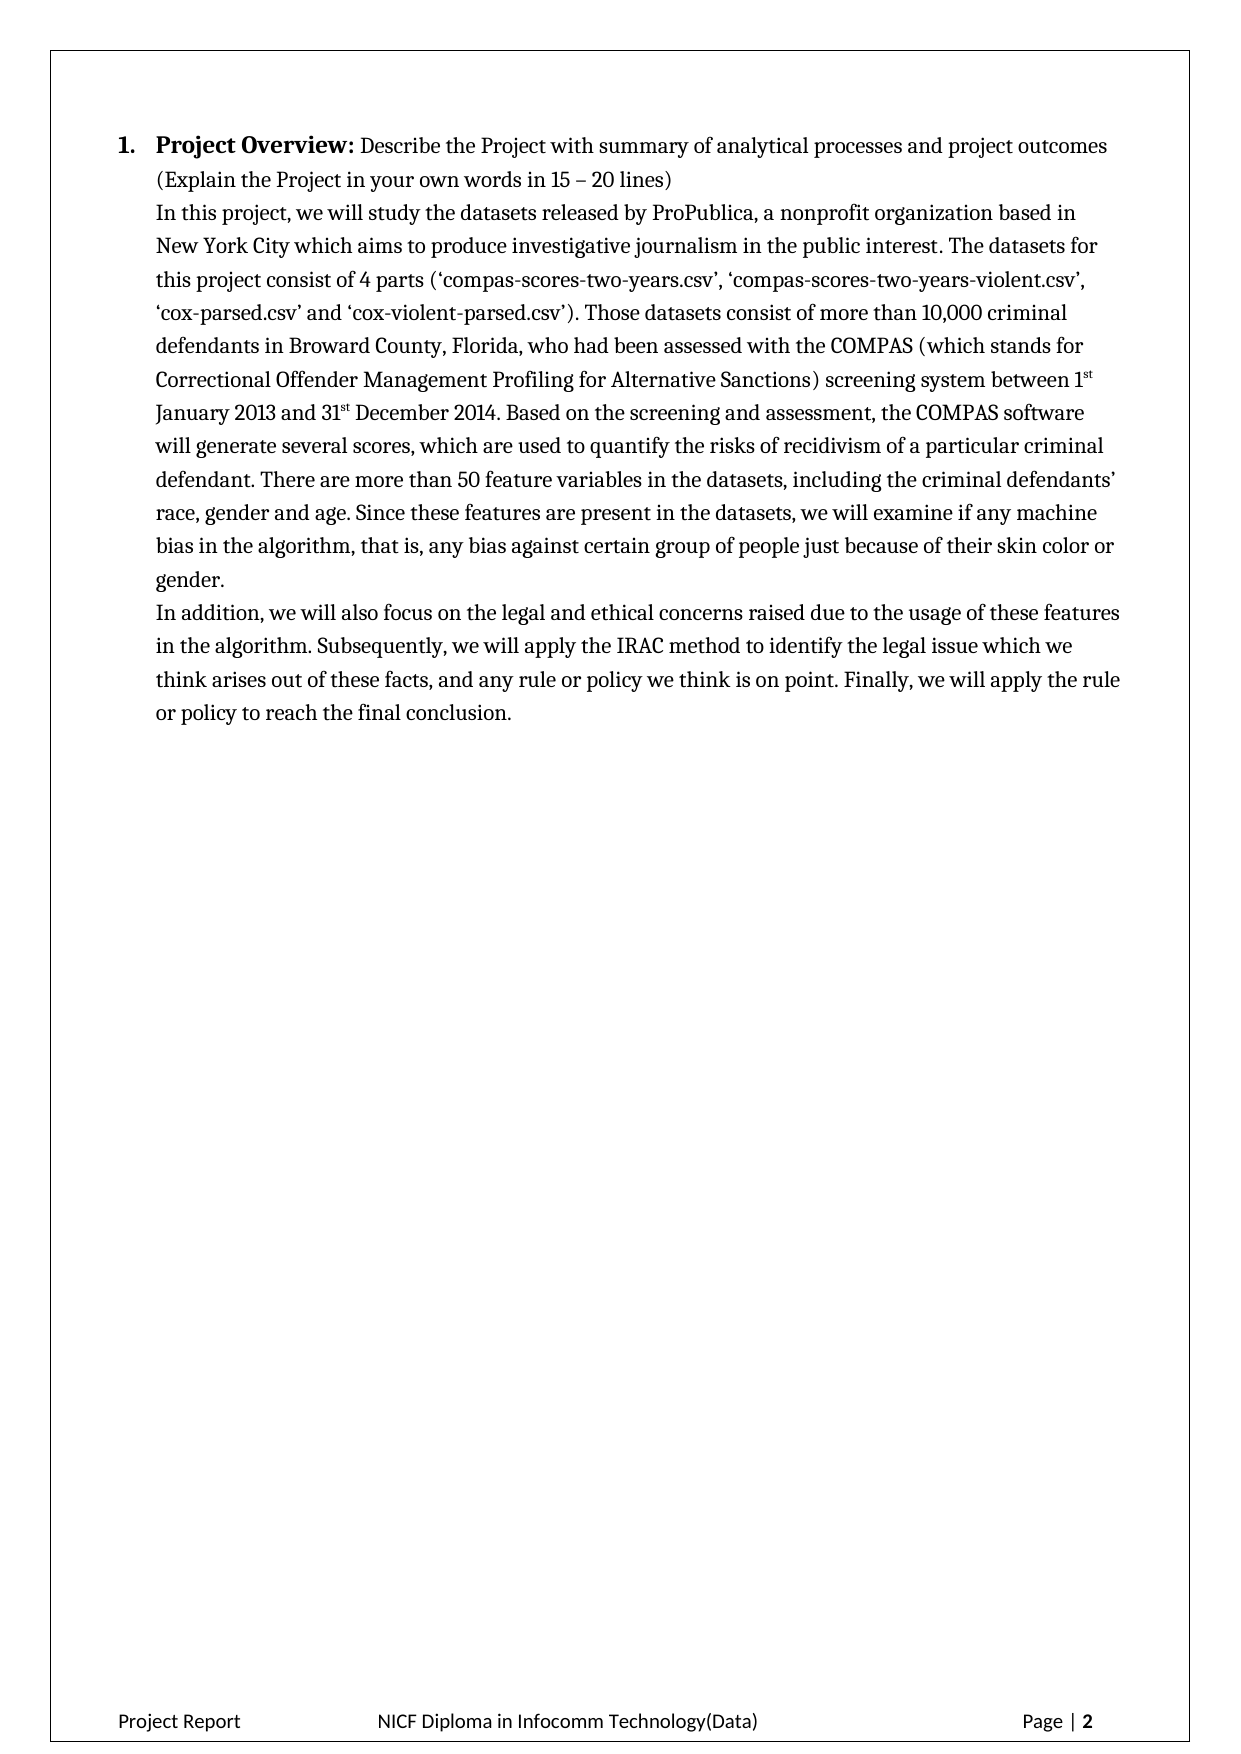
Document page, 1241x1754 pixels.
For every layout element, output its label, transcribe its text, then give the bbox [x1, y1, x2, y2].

text Project Overview: Describe the Project with summary of analytical processes and project outcomes (Explain the Project in your own words in 15 – 20 lines) In this project, we will study the datasets released by ProPublica, a nonprofit organization based in New York City which aims to produce investigative journalism in the public interest. The datasets for this project consist of 4 parts (‘compas-scores-two-years.csv’, ‘compas-scores-two-years-violent.csv’, ‘cox-parsed.csv’ and ‘cox-violent-parsed.csv’). Those datasets consist of more than 10,000 criminal defendants in Broward County, Florida, who had been assessed with the COMPAS (which stands for Correctional Offender Management Profiling for Alternative Sanctions) screening system between 1st January 2013 and 31st December 2014. Based on the screening and assessment, the COMPAS software will generate several scores, which are used to quantify the risks of recidivism of a particular criminal defendant. There are more than 50 feature variables in the datasets, including the criminal defendants’ race, gender and age. Since these features are present in the datasets, we will examine if any machine bias in the algorithm, that is, any bias against certain group of people just because of their skin color or gender. In addition, we will also focus on the legal and ethical concerns raised due to the usage of these features in the algorithm. Subsequently, we will apply the IRAC method to identify the legal issue which we think arises out of these facts, and any rule or policy we think is on point. Finally, we will apply the rule or policy to reach the final conclusion. [118, 126, 1122, 859]
